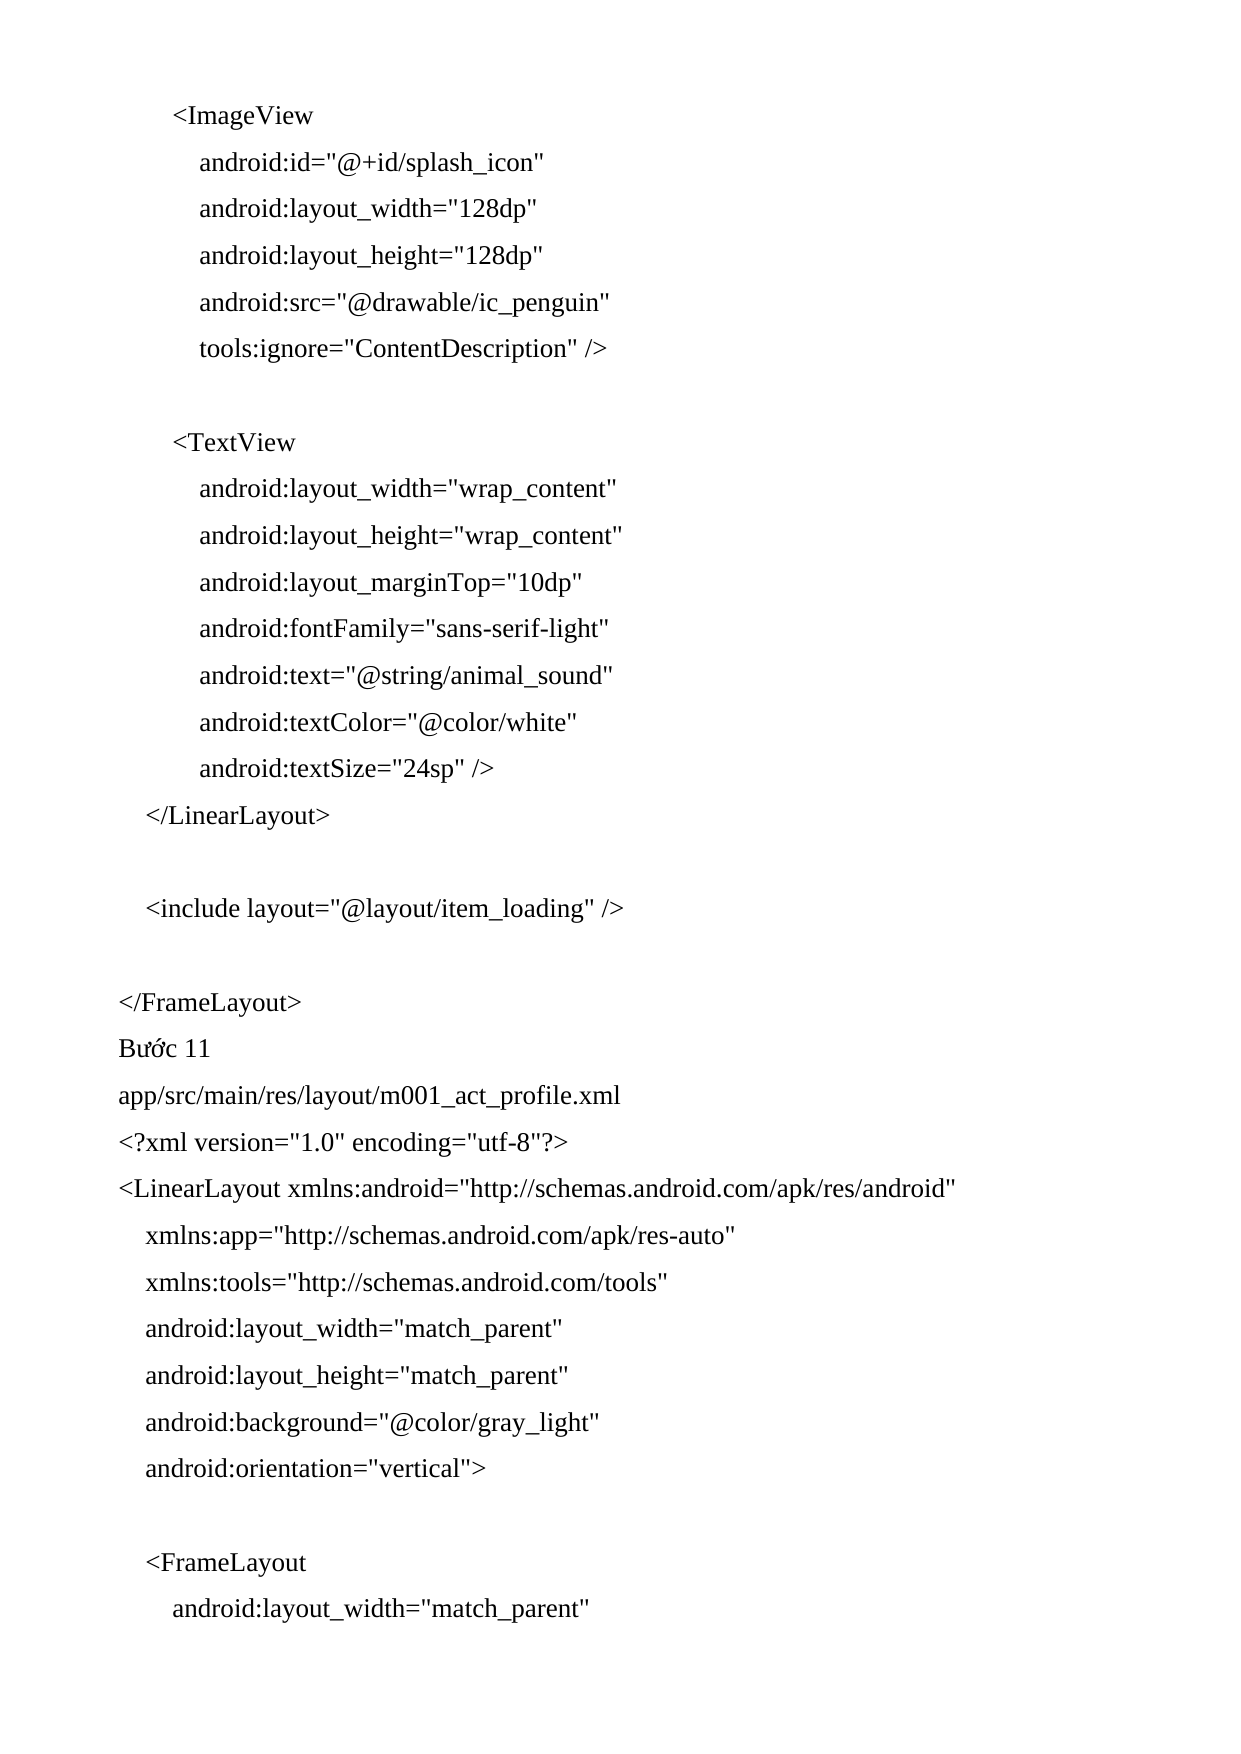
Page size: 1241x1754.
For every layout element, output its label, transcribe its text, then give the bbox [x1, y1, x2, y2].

text android:layout_width="wrap_content" [118, 472, 1152, 503]
text </LinearLayout> [118, 799, 1152, 830]
text android:layout_width="match_parent" [118, 1592, 1152, 1623]
text android:layout_height="128dp" [118, 239, 1152, 270]
text tools:ignore="ContentDescription" /> [118, 332, 1152, 363]
text android:fontFamily="sans-serif-light" [118, 612, 1152, 643]
text <LinearLayout xmlns:android="http://schemas.android.com/apk/res/android" [118, 1172, 1152, 1203]
text android:src="@drawable/ic_penguin" [118, 286, 1152, 317]
text android:layout_width="match_parent" [118, 1312, 1152, 1343]
text <include layout="@layout/item_loading" /> [118, 892, 1152, 923]
text Bước 11 [118, 1032, 1152, 1063]
text </FrameLayout> [118, 986, 1152, 1017]
text app/src/main/res/layout/m001_act_profile.xml [118, 1079, 1152, 1110]
text xmlns:tools="http://schemas.android.com/tools" [118, 1266, 1152, 1297]
text android:textColor="@color/white" [118, 706, 1152, 737]
text <TextView [118, 426, 1152, 457]
text android:orientation="vertical"> [118, 1452, 1152, 1483]
text android:layout_width="128dp" [118, 192, 1152, 223]
text android:layout_height="wrap_content" [118, 519, 1152, 550]
text <?xml version="1.0" encoding="utf-8"?> [118, 1126, 1152, 1157]
text android:id="@+id/splash_icon" [118, 146, 1152, 177]
text android:layout_marginTop="10dp" [118, 566, 1152, 597]
text android:text="@string/animal_sound" [118, 659, 1152, 690]
text <FrameLayout [118, 1546, 1152, 1577]
text android:layout_height="match_parent" [118, 1359, 1152, 1390]
text android:background="@color/gray_light" [118, 1406, 1152, 1437]
text <ImageView [118, 99, 1152, 130]
text android:textSize="24sp" /> [118, 752, 1152, 783]
text xmlns:app="http://schemas.android.com/apk/res-auto" [118, 1219, 1152, 1250]
